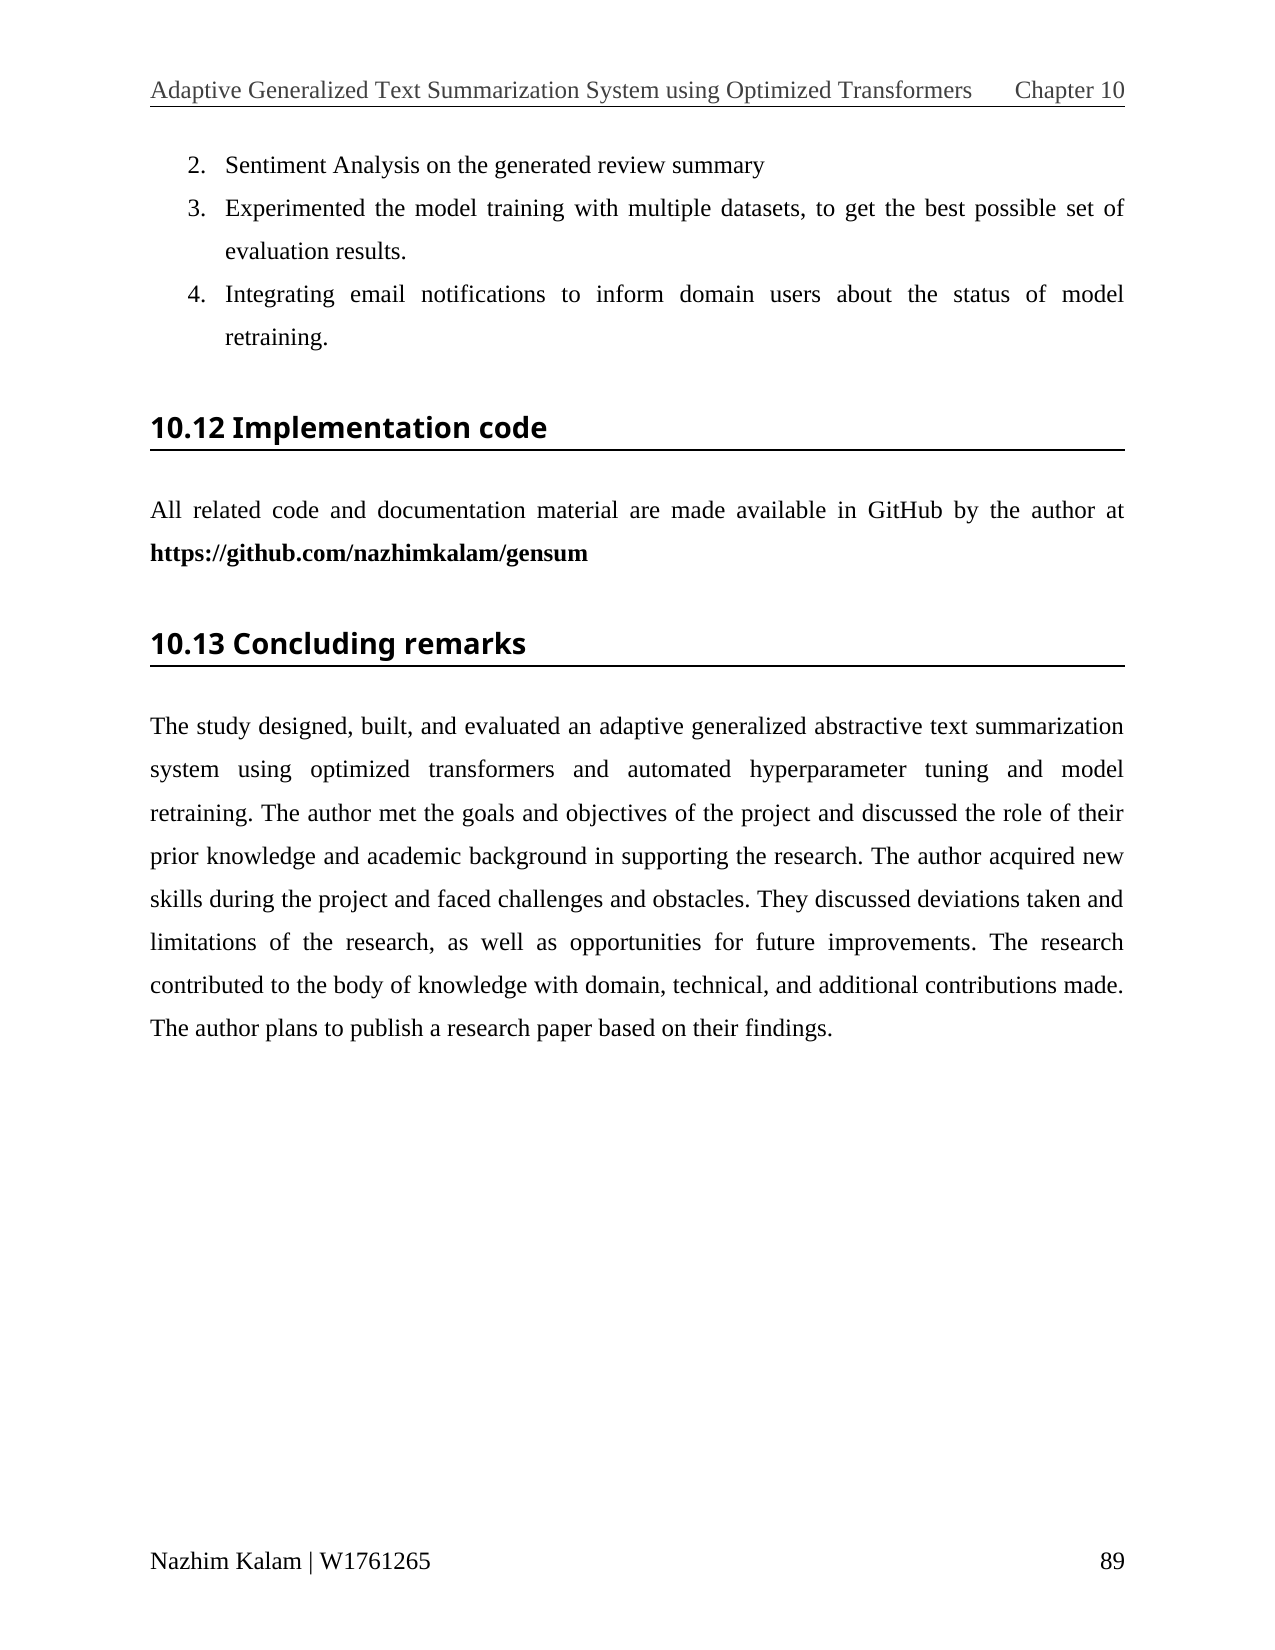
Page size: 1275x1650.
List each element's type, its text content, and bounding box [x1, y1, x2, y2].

list Sentiment Analysis on the generated review summary [187, 150, 1125, 179]
list Experimented the model training with multiple datasets, to get the best possible set of evaluation results. [187, 193, 1125, 265]
subtitle 10.13 Concluding remarks [150, 623, 1125, 665]
list Integrating email notifications to inform domain users about the status of model retraining. [187, 279, 1125, 351]
subtitle 10.12 Implementation code [150, 407, 1125, 449]
text All related code and documentation material are made available in GitHub by the author at https://github.com/nazhimkalam/gensum [150, 495, 1125, 567]
text The study designed, built, and evaluated an adaptive generalized abstractive text summarization system using optimized transformers and automated hyperparameter tuning and model retraining. The author met the goals and objectives of the project and discussed the role of their prior knowledge and academic background in supporting the research. The author acquired new skills during the project and faced challenges and obstacles. They discussed deviations taken and limitations of the research, as well as opportunities for future improvements. The research contributed to the body of knowledge with domain, technical, and additional contributions made. The author plans to publish a research paper based on their findings. [150, 711, 1125, 1042]
